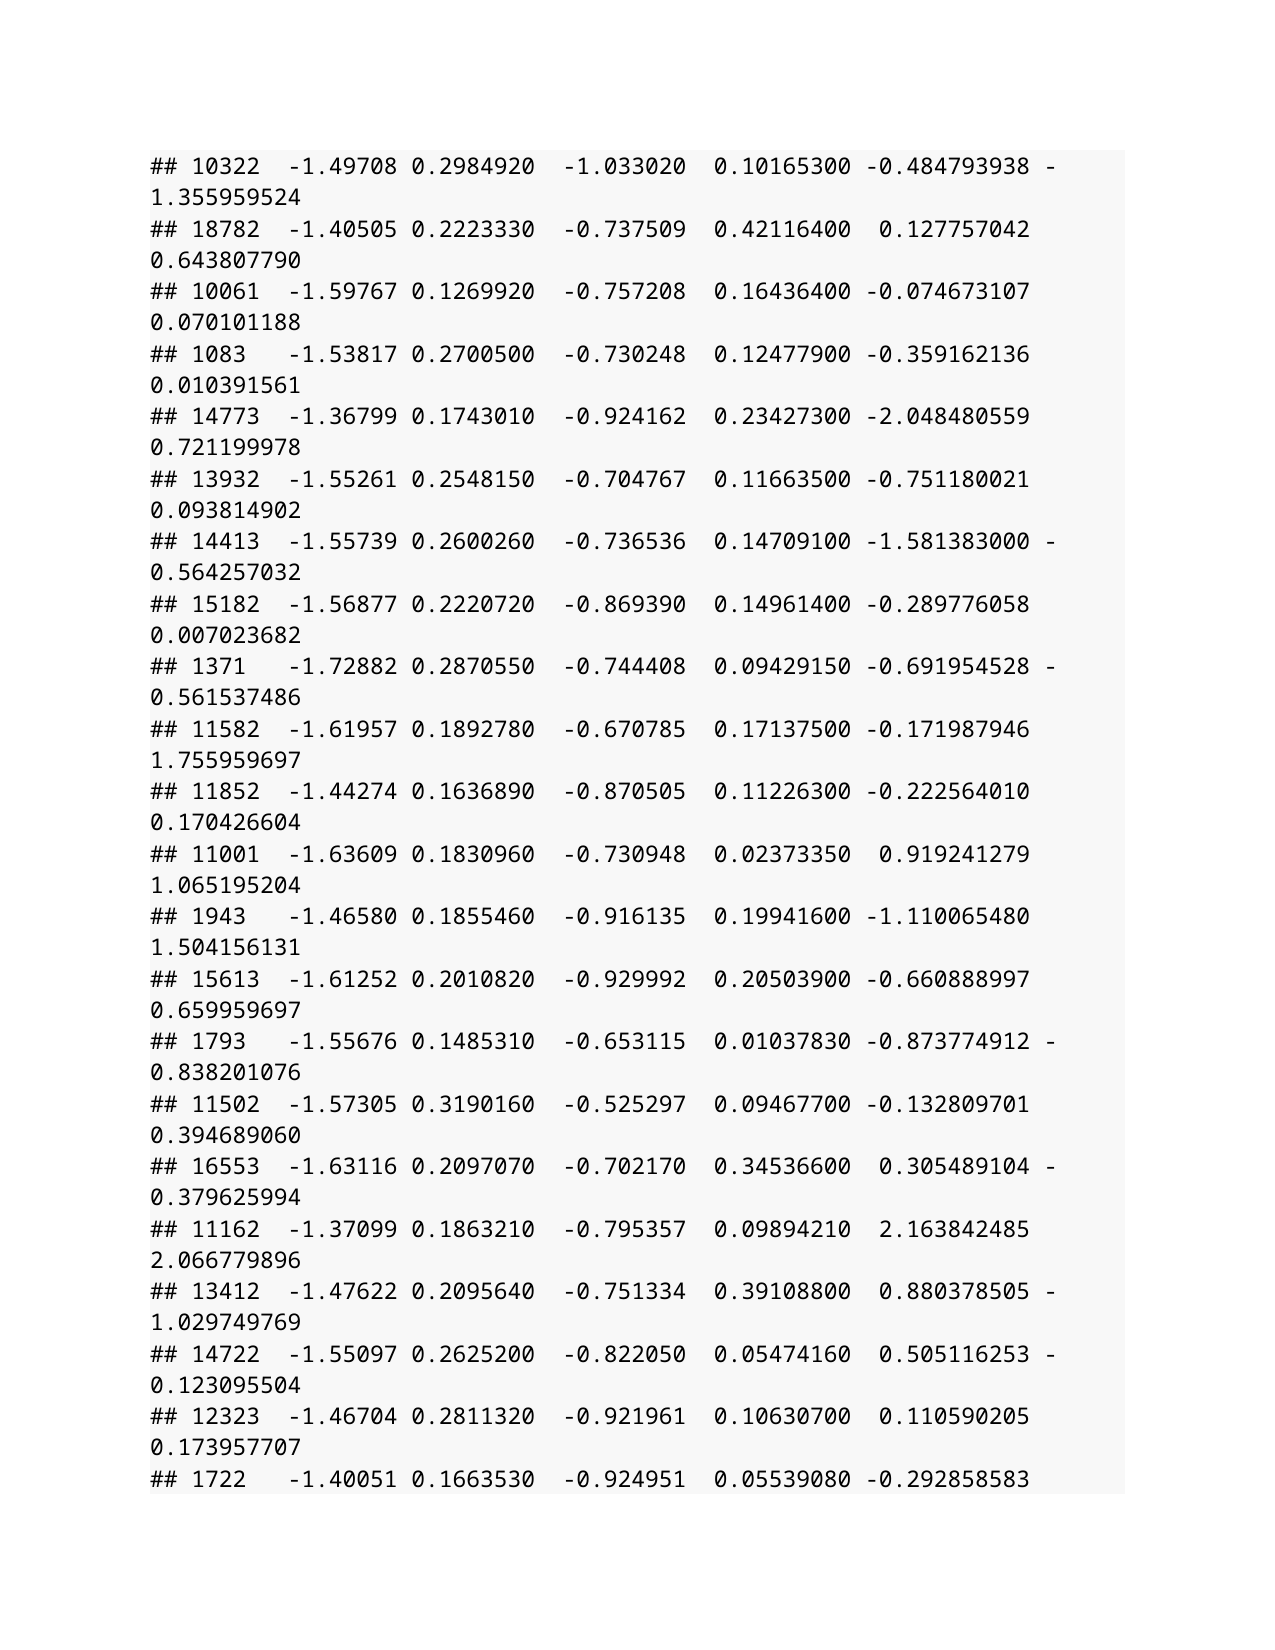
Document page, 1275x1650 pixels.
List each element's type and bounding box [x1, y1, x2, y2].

text [150, 150, 1125, 1494]
